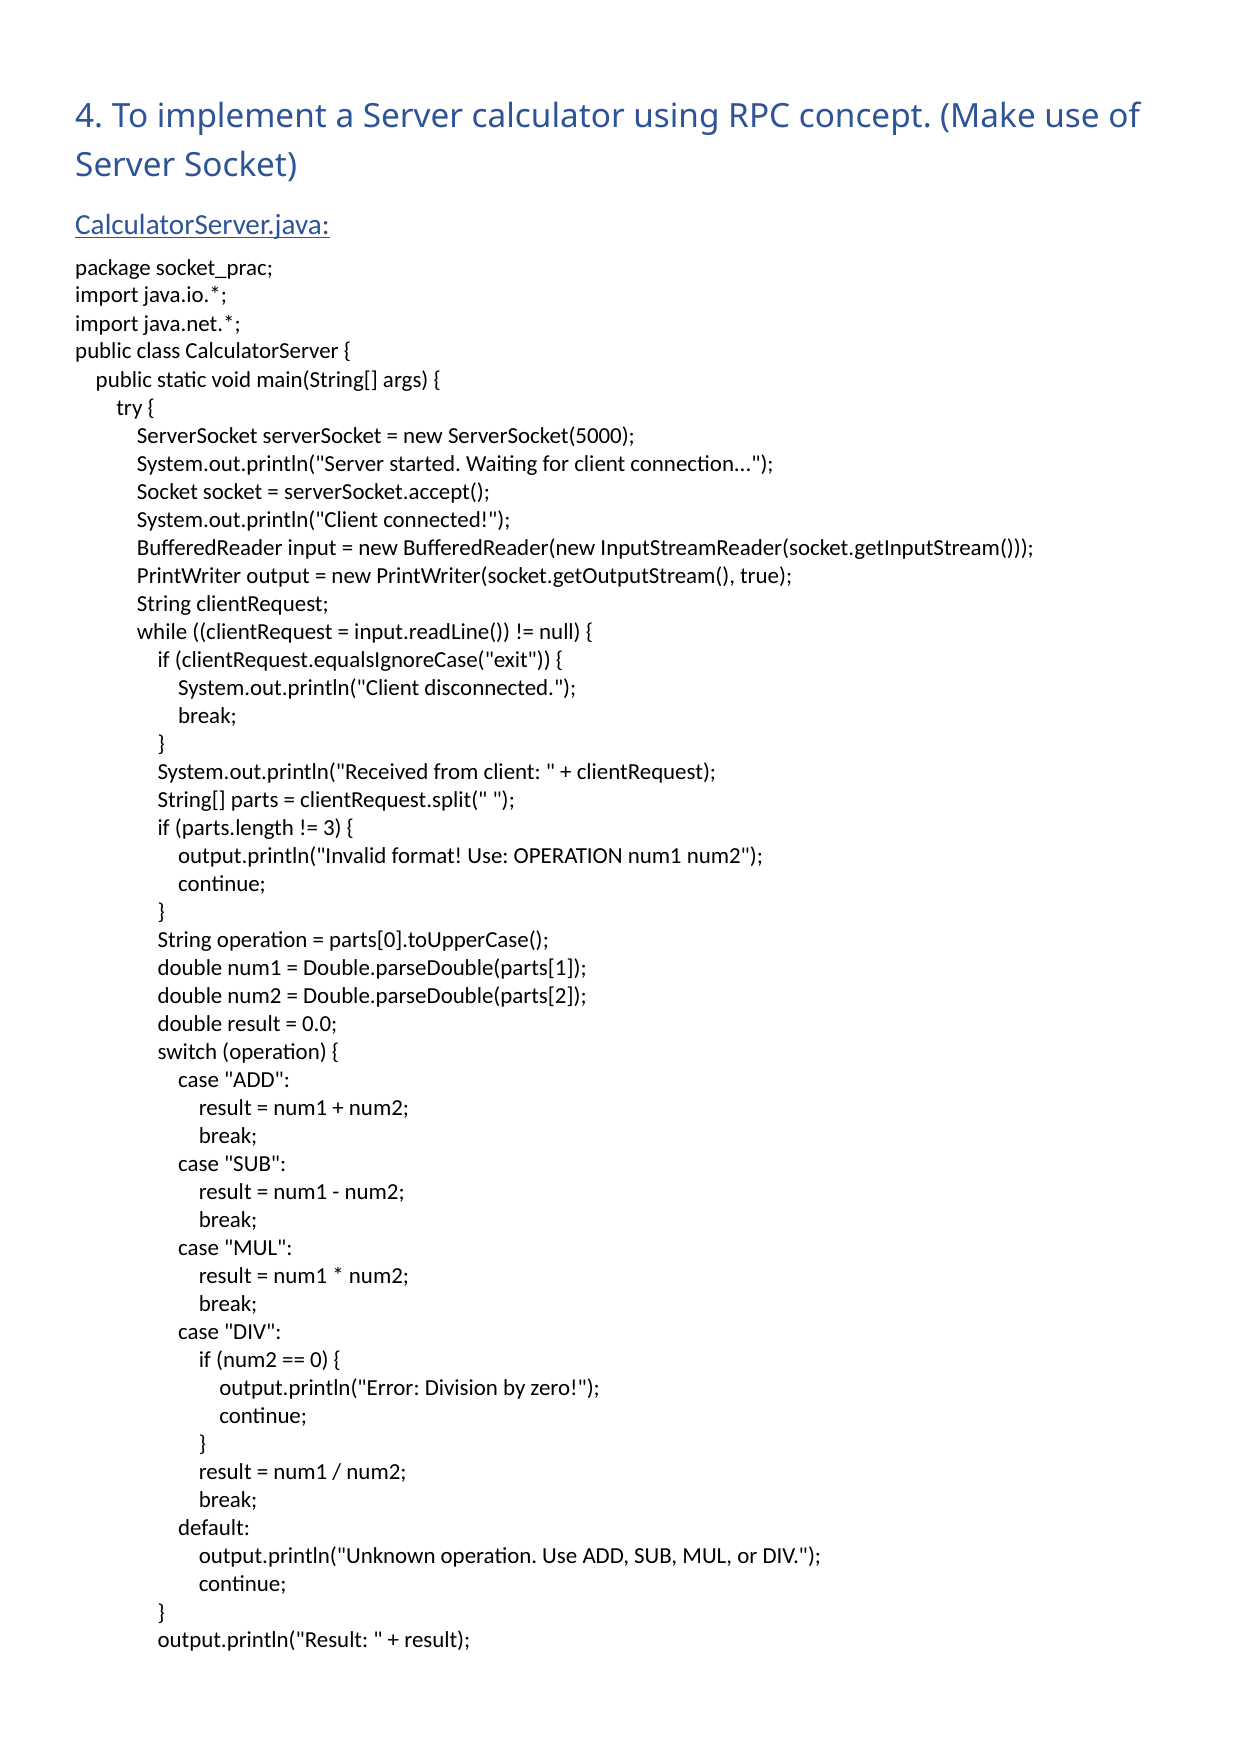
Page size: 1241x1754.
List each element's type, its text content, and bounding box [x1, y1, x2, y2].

text output.println("Error: Division by zero!"); [75, 1373, 1165, 1401]
text case "SUB": [75, 1149, 1165, 1177]
text System.out.println("Client disconnected."); [75, 673, 1165, 701]
subtitle CalculatorServer.java: [75, 206, 1165, 242]
text package socket_prac; [75, 253, 1165, 281]
text result = num1 + num2; [75, 1093, 1165, 1121]
text BufferedReader input = new BufferedReader(new InputStreamReader(socket.getInputStream())); [75, 533, 1165, 561]
text output.println("Unknown operation. Use ADD, SUB, MUL, or DIV."); [75, 1542, 1165, 1569]
text import java.io.*; [75, 281, 1165, 309]
text continue; [75, 869, 1165, 897]
text switch (operation) { [75, 1037, 1165, 1065]
text result = num1 - num2; [75, 1177, 1165, 1205]
text try { [75, 393, 1165, 421]
text Socket socket = serverSocket.accept(); [75, 477, 1165, 505]
text break; [75, 1486, 1165, 1513]
text break; [75, 1121, 1165, 1149]
text if (num2 == 0) { [75, 1345, 1165, 1373]
text } [75, 729, 1165, 757]
text ServerSocket serverSocket = new ServerSocket(5000); [75, 421, 1165, 449]
text System.out.println("Server started. Waiting for client connection..."); [75, 449, 1165, 477]
text break; [75, 1289, 1165, 1317]
text continue; [75, 1401, 1165, 1429]
text default: [75, 1513, 1165, 1542]
text result = num1 * num2; [75, 1261, 1165, 1289]
text double num1 = Double.parseDouble(parts[1]); [75, 953, 1165, 981]
text double num2 = Double.parseDouble(parts[2]); [75, 981, 1165, 1009]
text public class CalculatorServer { [75, 337, 1165, 365]
text case "DIV": [75, 1317, 1165, 1345]
text } [75, 897, 1165, 925]
text if (parts.length != 3) { [75, 813, 1165, 841]
text output.println("Invalid format! Use: OPERATION num1 num2"); [75, 841, 1165, 869]
text continue; [75, 1569, 1165, 1598]
text String operation = parts[0].toUpperCase(); [75, 925, 1165, 953]
text case "MUL": [75, 1233, 1165, 1261]
text break; [75, 701, 1165, 729]
text output.println("Result: " + result); [75, 1626, 1165, 1654]
text String clientRequest; [75, 589, 1165, 617]
text String[] parts = clientRequest.split(" "); [75, 785, 1165, 813]
text public static void main(String[] args) { [75, 365, 1165, 393]
text } [75, 1598, 1165, 1626]
text break; [75, 1205, 1165, 1233]
text } [75, 1429, 1165, 1457]
text case "ADD": [75, 1065, 1165, 1093]
text if (clientRequest.equalsIgnoreCase("exit")) { [75, 645, 1165, 673]
text result = num1 / num2; [75, 1457, 1165, 1486]
text while ((clientRequest = input.readLine()) != null) { [75, 617, 1165, 645]
text System.out.println("Received from client: " + clientRequest); [75, 757, 1165, 785]
text double result = 0.0; [75, 1009, 1165, 1037]
text System.out.println("Client connected!"); [75, 505, 1165, 533]
text PrintWriter output = new PrintWriter(socket.getOutputStream(), true); [75, 561, 1165, 589]
subtitle 4. To implement a Server calculator using RPC concept. (Make use of Server Socket) [75, 92, 1165, 186]
text import java.net.*; [75, 309, 1165, 337]
